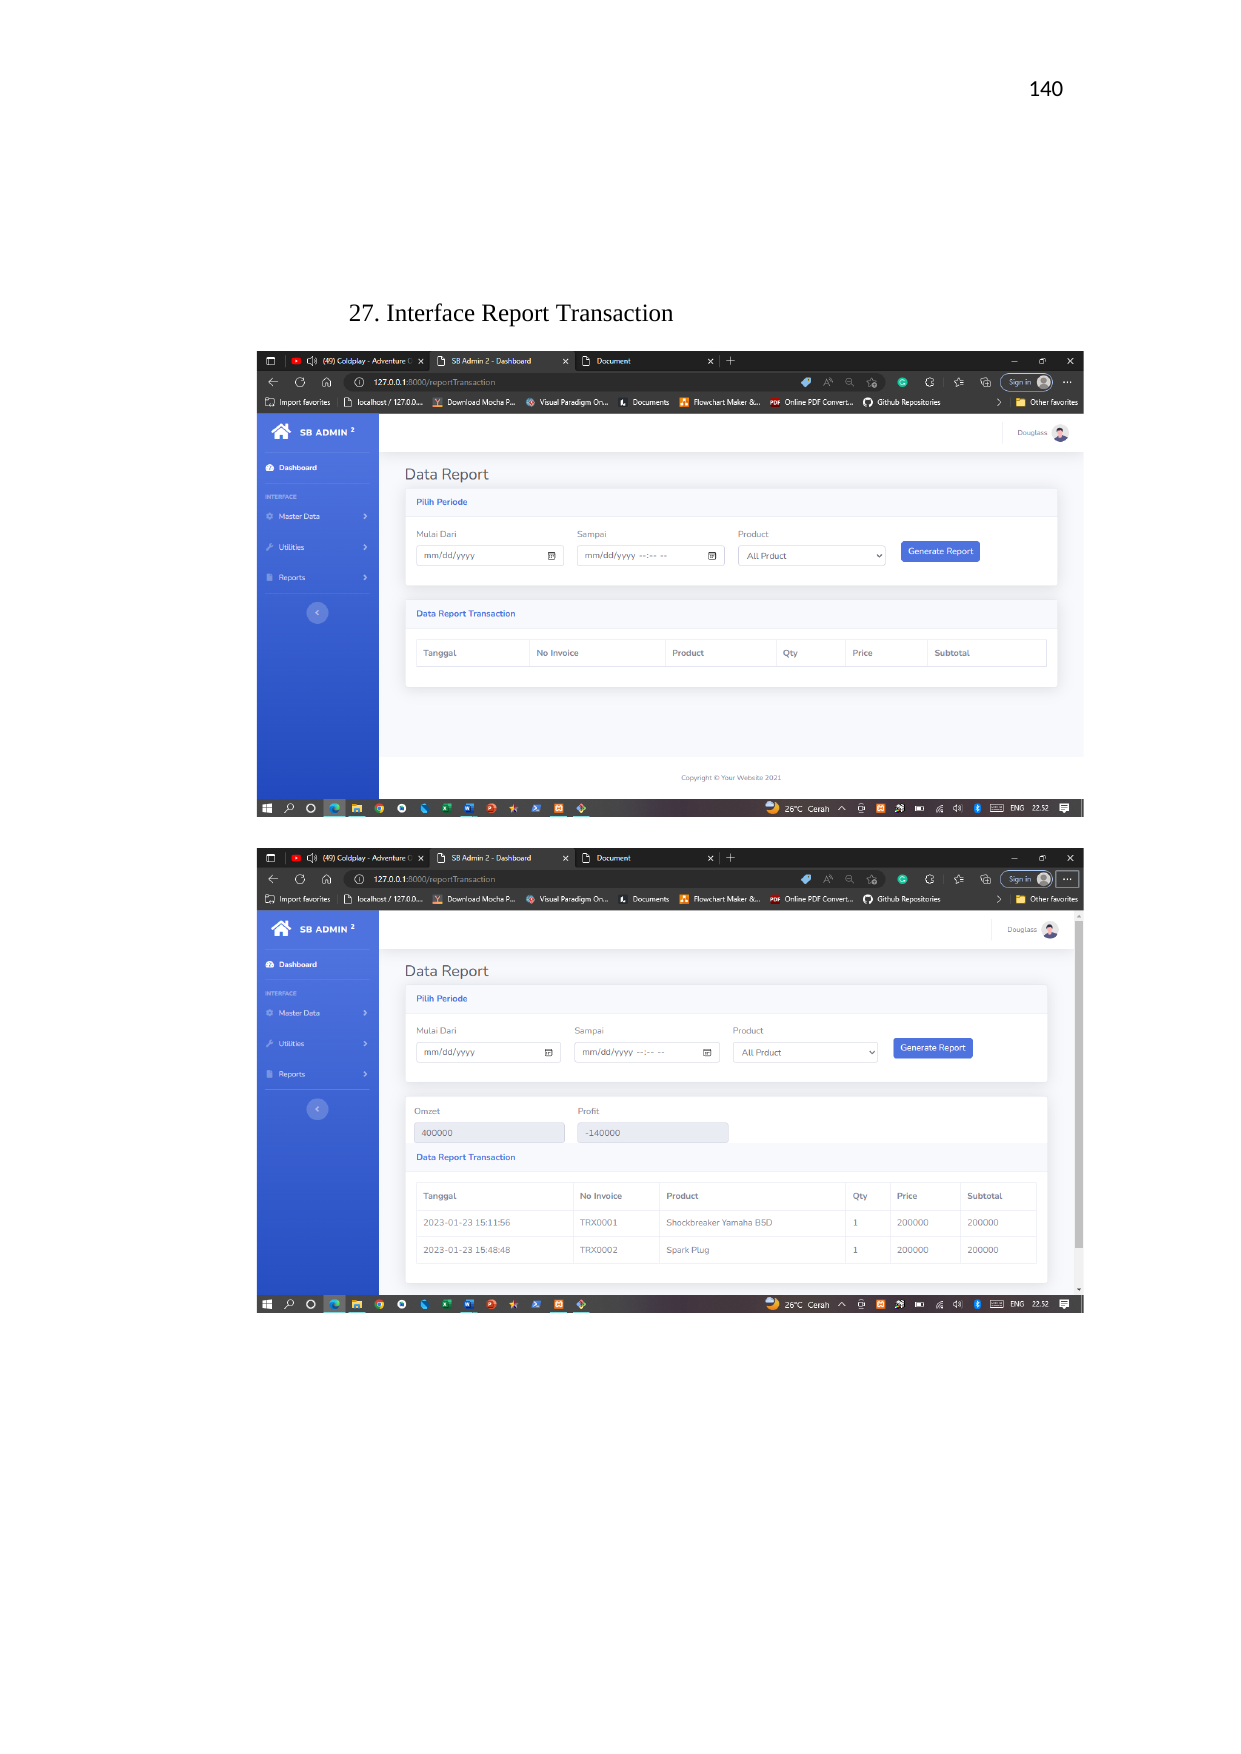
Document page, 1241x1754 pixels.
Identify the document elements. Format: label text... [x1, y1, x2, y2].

picture [256, 848, 1084, 1313]
picture [256, 351, 1084, 817]
subtitle Interface Report Transaction [349, 298, 1063, 327]
